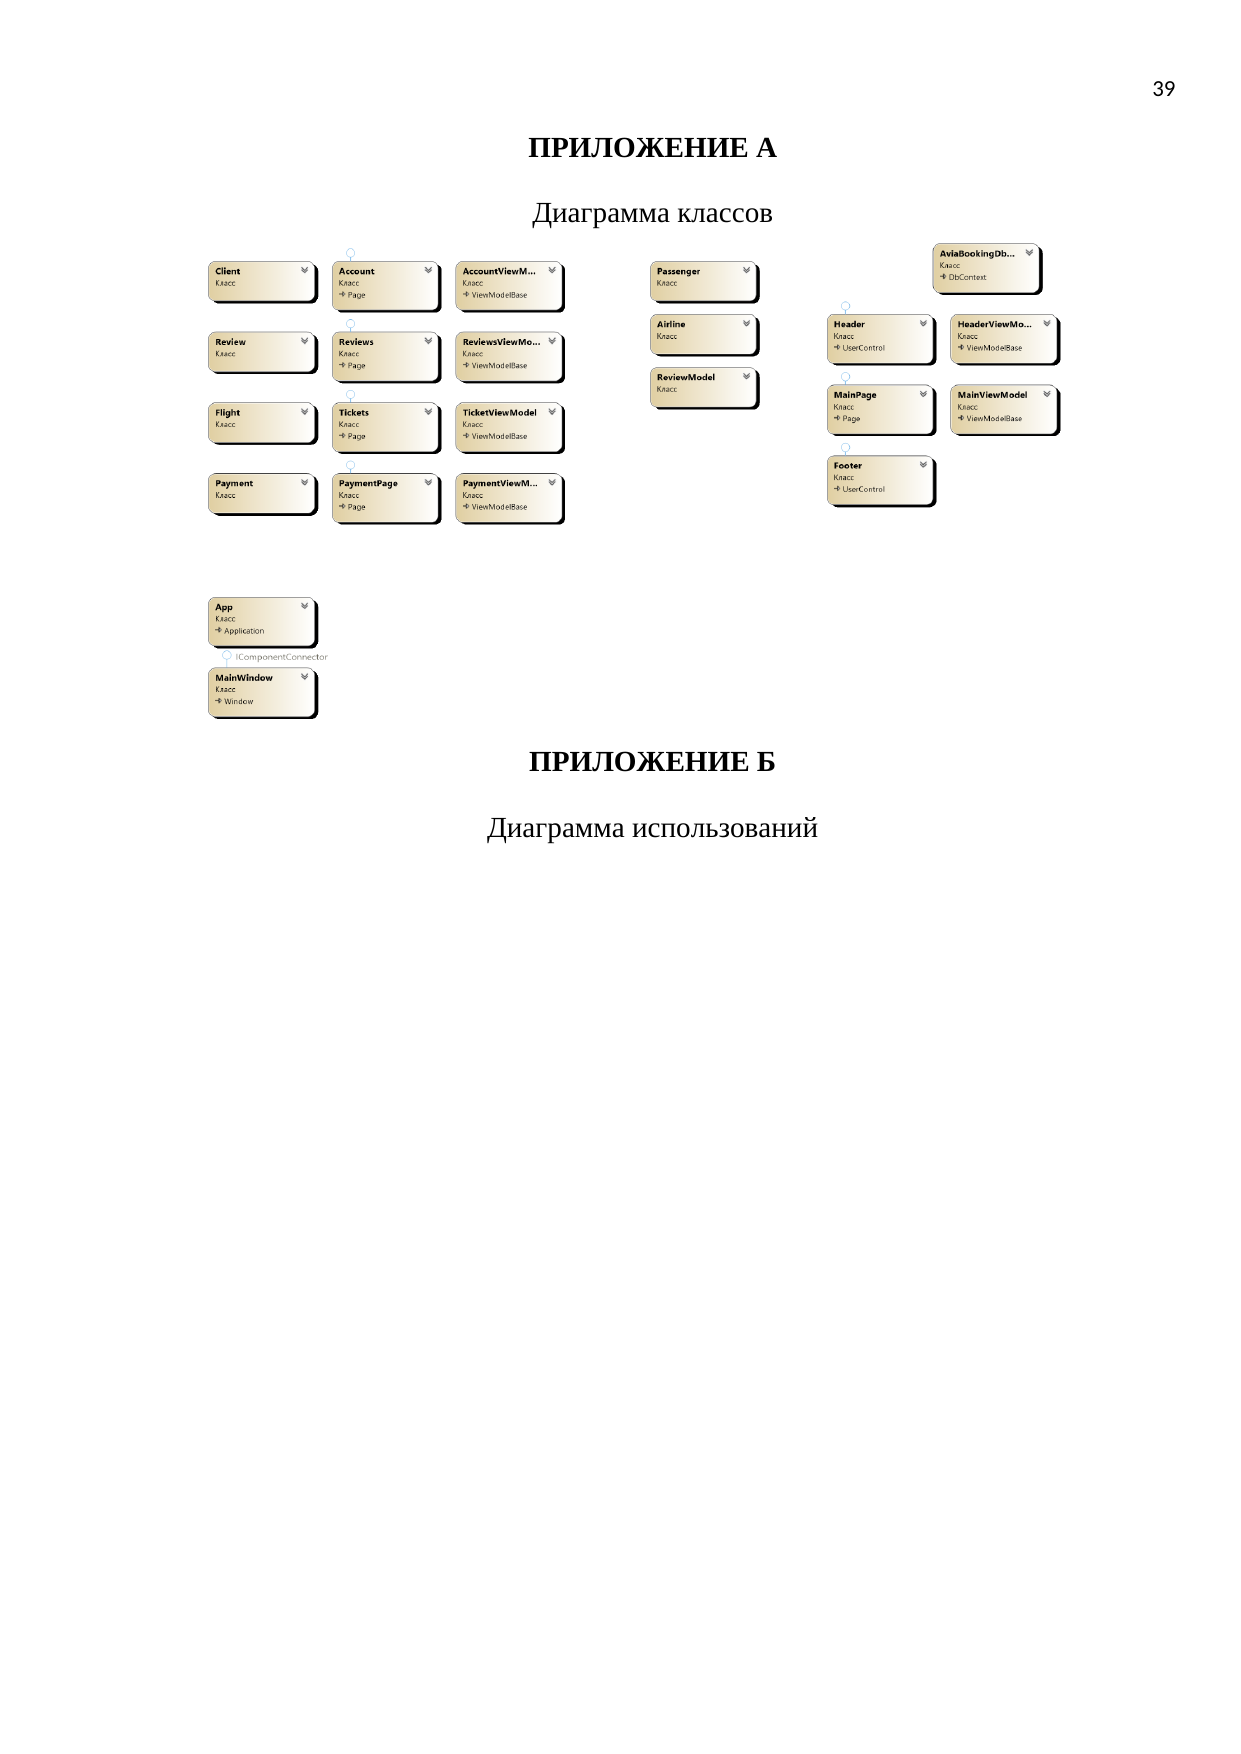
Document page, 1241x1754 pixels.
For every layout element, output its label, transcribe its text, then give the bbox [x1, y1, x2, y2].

picture [173, 231, 1088, 726]
subtitle ПРИЛОЖЕНИЕ Б [130, 744, 1175, 778]
subtitle ПРИЛОЖЕНИЕ А [130, 130, 1175, 163]
text Диаграмма классов [130, 195, 1175, 229]
text Диаграмма использований [130, 810, 1175, 843]
